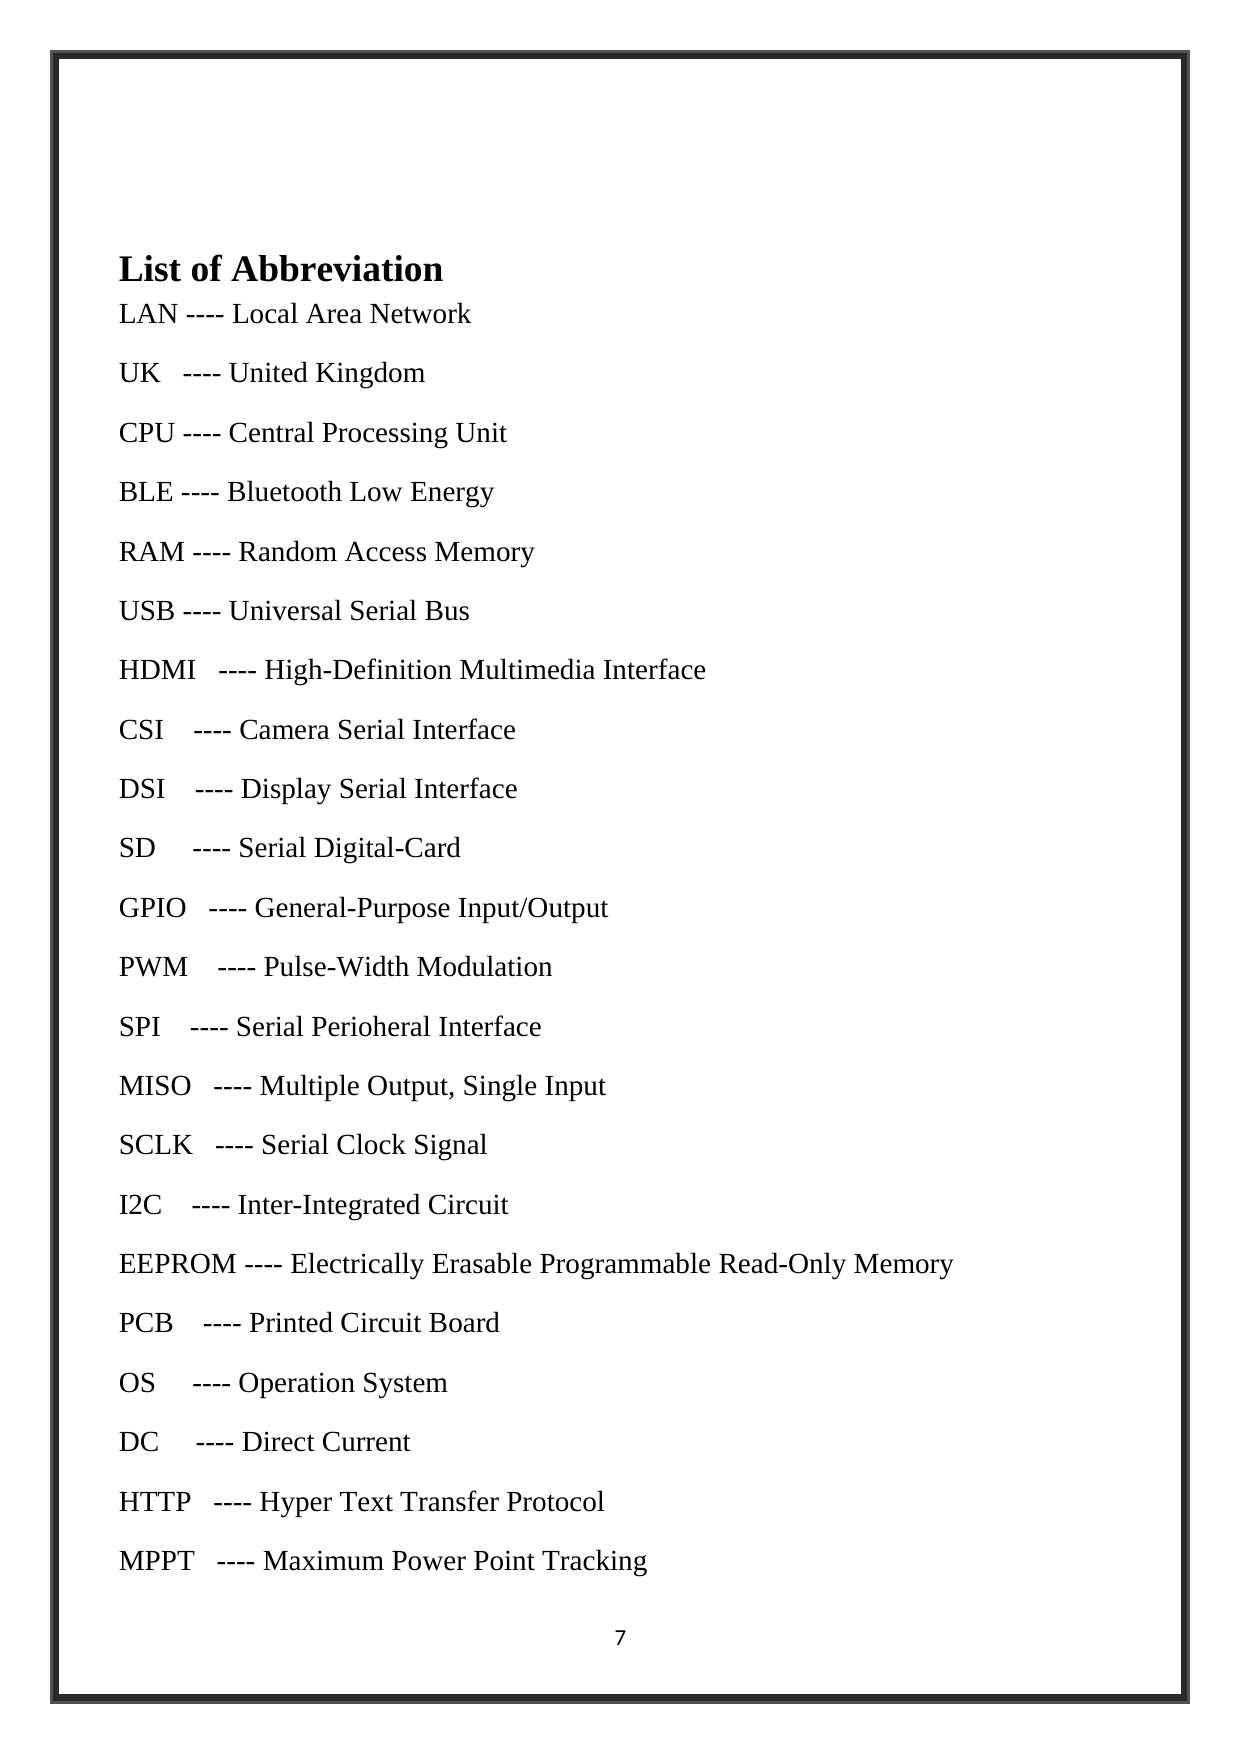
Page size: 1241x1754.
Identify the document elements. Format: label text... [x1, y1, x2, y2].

text HDMI ---- High-Definition Multimedia Interface [118, 652, 1122, 686]
text GPIO ---- General-Purpose Input/Output [118, 890, 1122, 923]
text EEPROM ---- Electrically Erasable Programmable Read-Only Memory [118, 1246, 1122, 1280]
text UK ---- United Kingdom [118, 356, 1122, 389]
text CSI ---- Camera Serial Interface [118, 712, 1122, 745]
text PWM ---- Pulse-Width Modulation [118, 949, 1122, 983]
text I2C ---- Inter-Integrated Circuit [118, 1187, 1122, 1220]
subtitle List of Abbreviation [118, 247, 1122, 290]
text PCB ---- Printed Circuit Board [118, 1306, 1122, 1339]
text LAN ---- Local Area Network [118, 296, 1122, 330]
text SCLK ---- Serial Clock Signal [118, 1127, 1122, 1161]
text SD ---- Serial Digital-Card [118, 831, 1122, 864]
text HTTP ---- Hyper Text Transfer Protocol [118, 1484, 1122, 1517]
text SPI ---- Serial Perioheral Interface [118, 1009, 1122, 1042]
text RAM ---- Random Access Memory [118, 534, 1122, 567]
text CPU ---- Central Processing Unit [118, 415, 1122, 448]
text MISO ---- Multiple Output, Single Input [118, 1068, 1122, 1102]
text BLE ---- Bluetooth Low Energy [118, 474, 1122, 508]
text DC ---- Direct Current [118, 1424, 1122, 1458]
text USB ---- Universal Serial Bus [118, 593, 1122, 627]
text MPPT ---- Maximum Power Point Tracking [118, 1543, 1122, 1577]
text OS ---- Operation System [118, 1365, 1122, 1398]
text DSI ---- Display Serial Interface [118, 771, 1122, 805]
